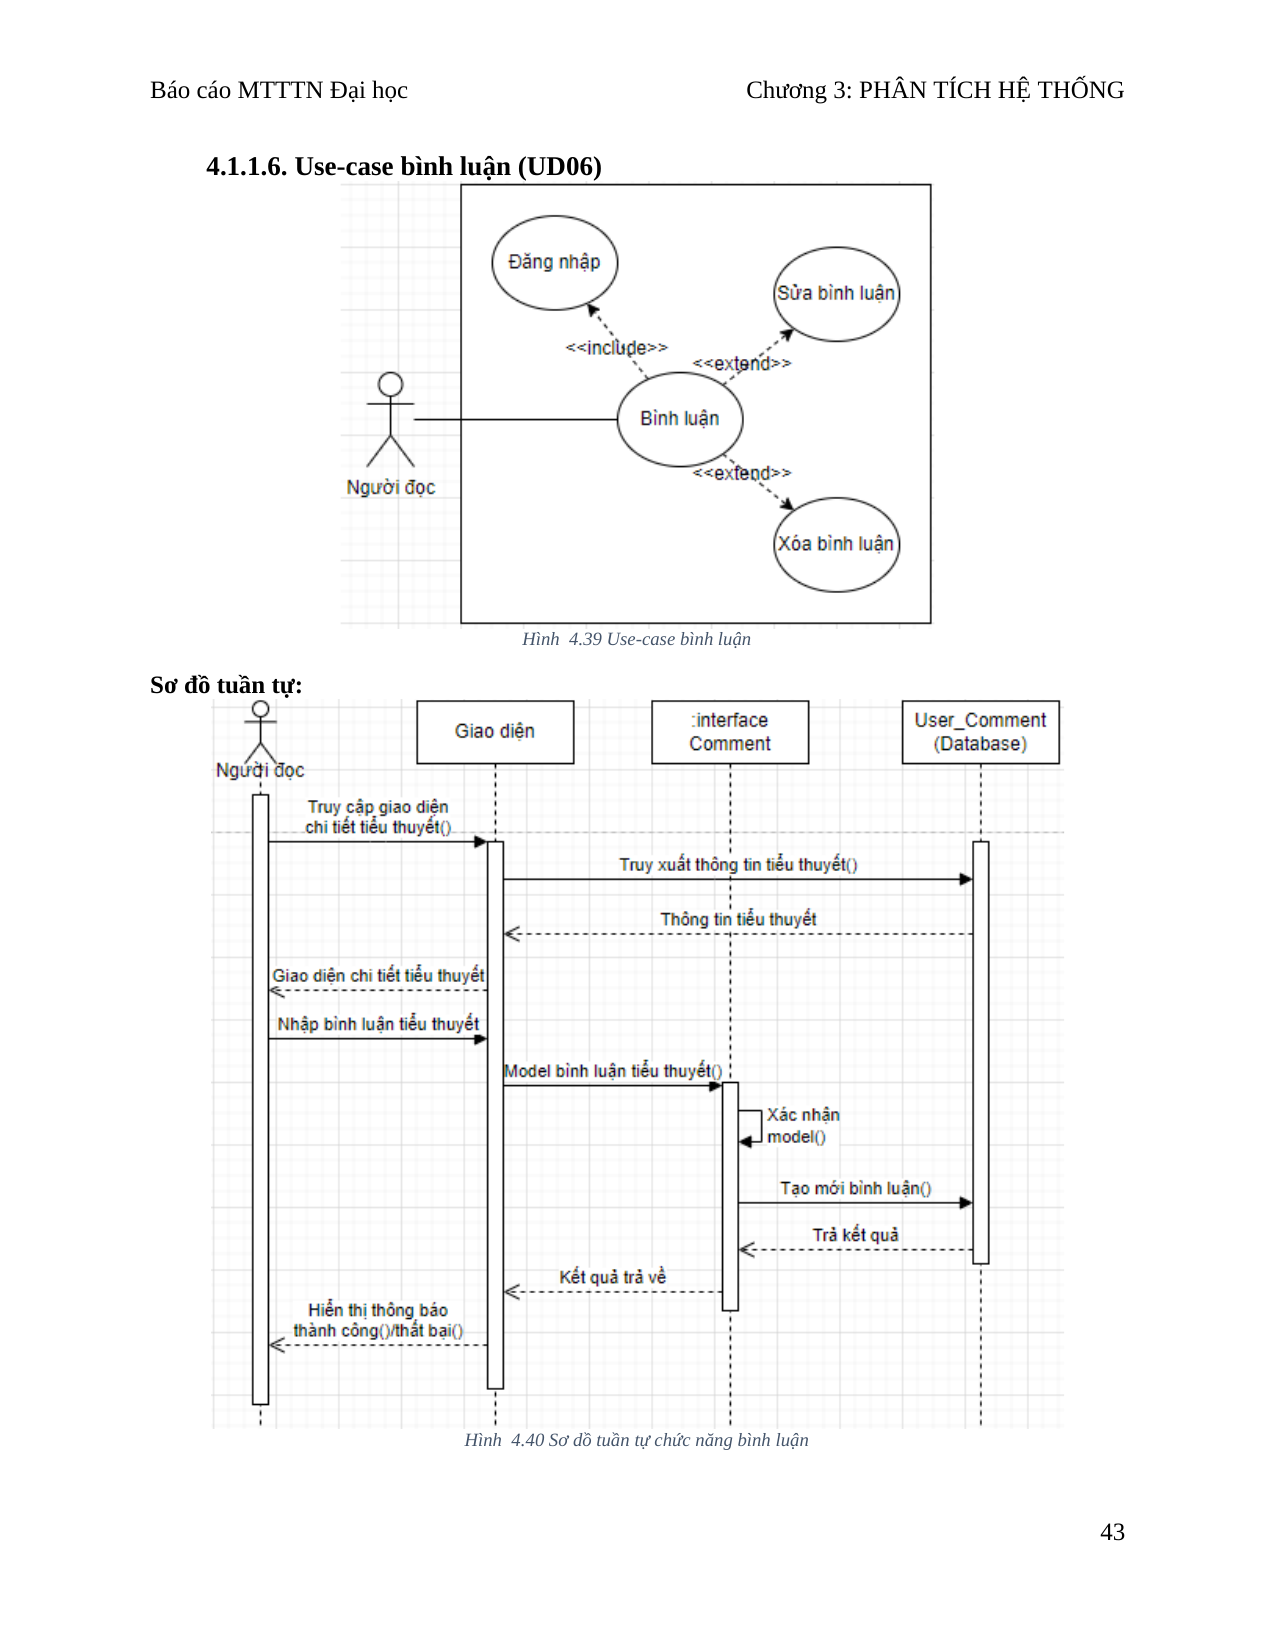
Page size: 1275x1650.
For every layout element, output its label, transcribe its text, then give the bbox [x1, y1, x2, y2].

subtitle Use-case bình luận (UD06) [206, 150, 1125, 181]
picture [340, 181, 935, 629]
text Sơ đồ tuần tự: [150, 671, 1125, 699]
picture [211, 699, 1065, 1429]
